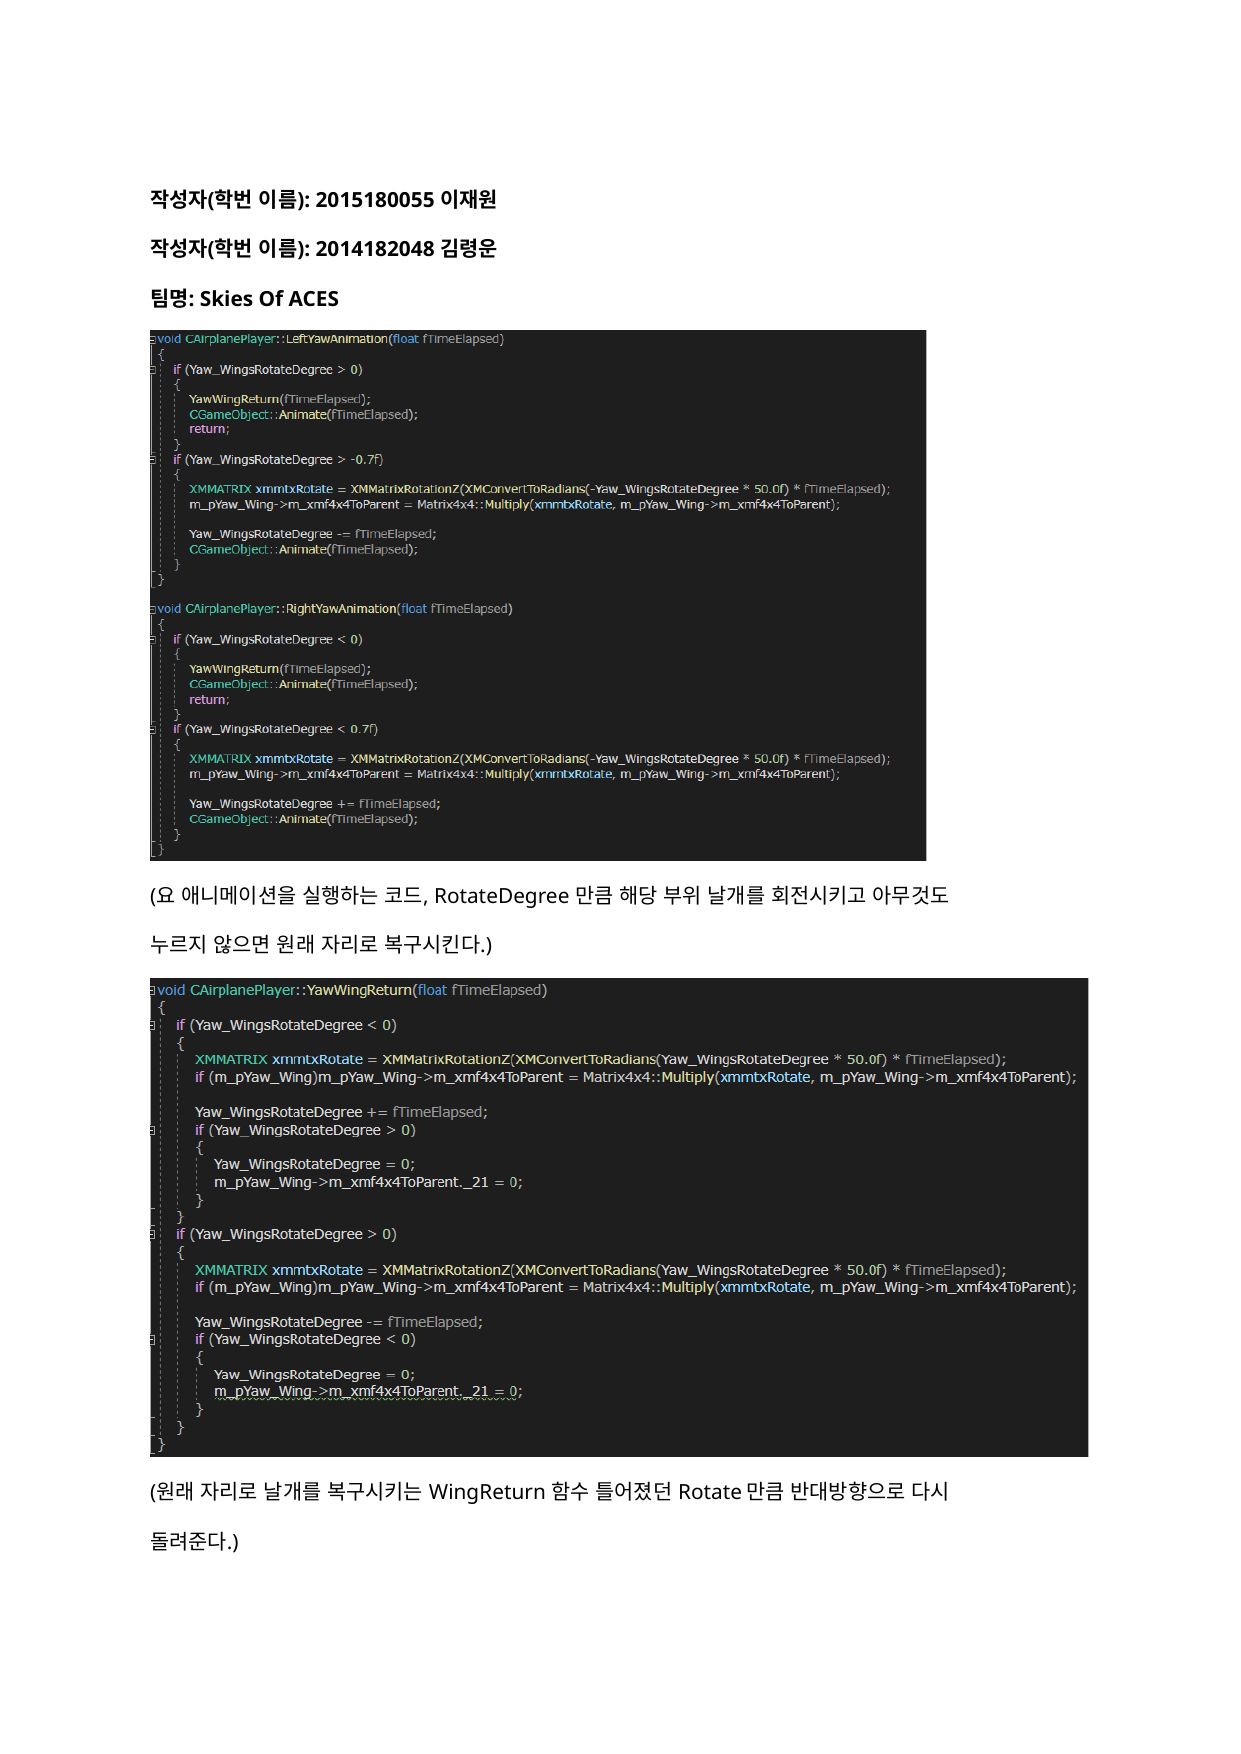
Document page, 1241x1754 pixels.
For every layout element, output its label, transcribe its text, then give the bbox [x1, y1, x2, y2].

picture [150, 330, 927, 861]
text (요 애니메이션을 실행하는 코드, RotateDegree 만큼 해당 부위 날개를 회전시키고 아무것도 [150, 879, 1090, 909]
text 돌려준다.) [150, 1525, 1090, 1555]
text 누르지 않으면 원래 자리로 복구시킨다.) [150, 929, 1090, 959]
picture [150, 978, 1089, 1457]
text (원래 자리로 날개를 복구시키는 WingReturn 함수 틀어졌던 Rotate만큼 반대방향으로 다시 [150, 1476, 1090, 1506]
